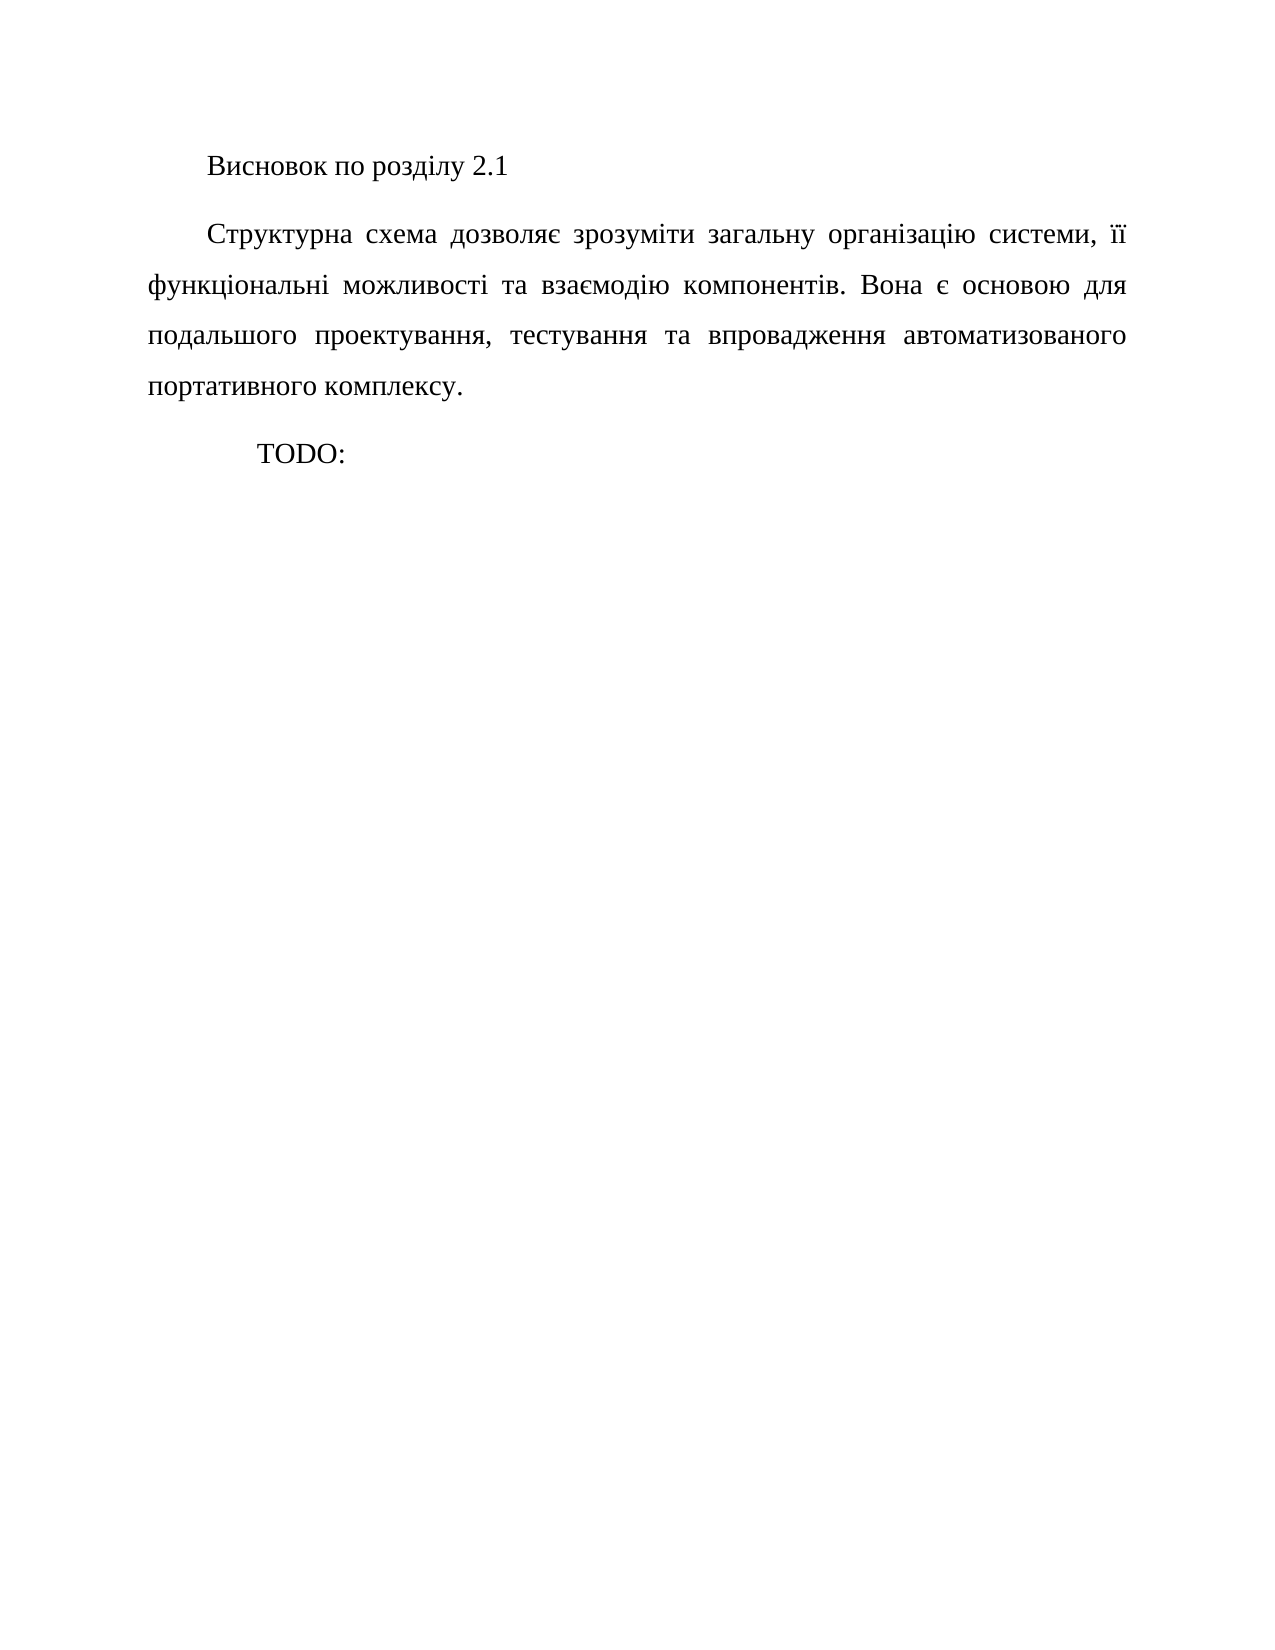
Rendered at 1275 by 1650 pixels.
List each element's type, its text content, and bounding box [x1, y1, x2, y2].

text Структурна схема дозволяє зрозуміти загальну організацію системи, її функціональні можливості та взаємодію компонентів. Вона є основою для подальшого проектування, тестування та впровадження автоматизованого портативного комплексу. [148, 217, 1127, 401]
text TODO: [198, 437, 1077, 470]
text Висновок по розділу 2.1 [148, 148, 1127, 181]
